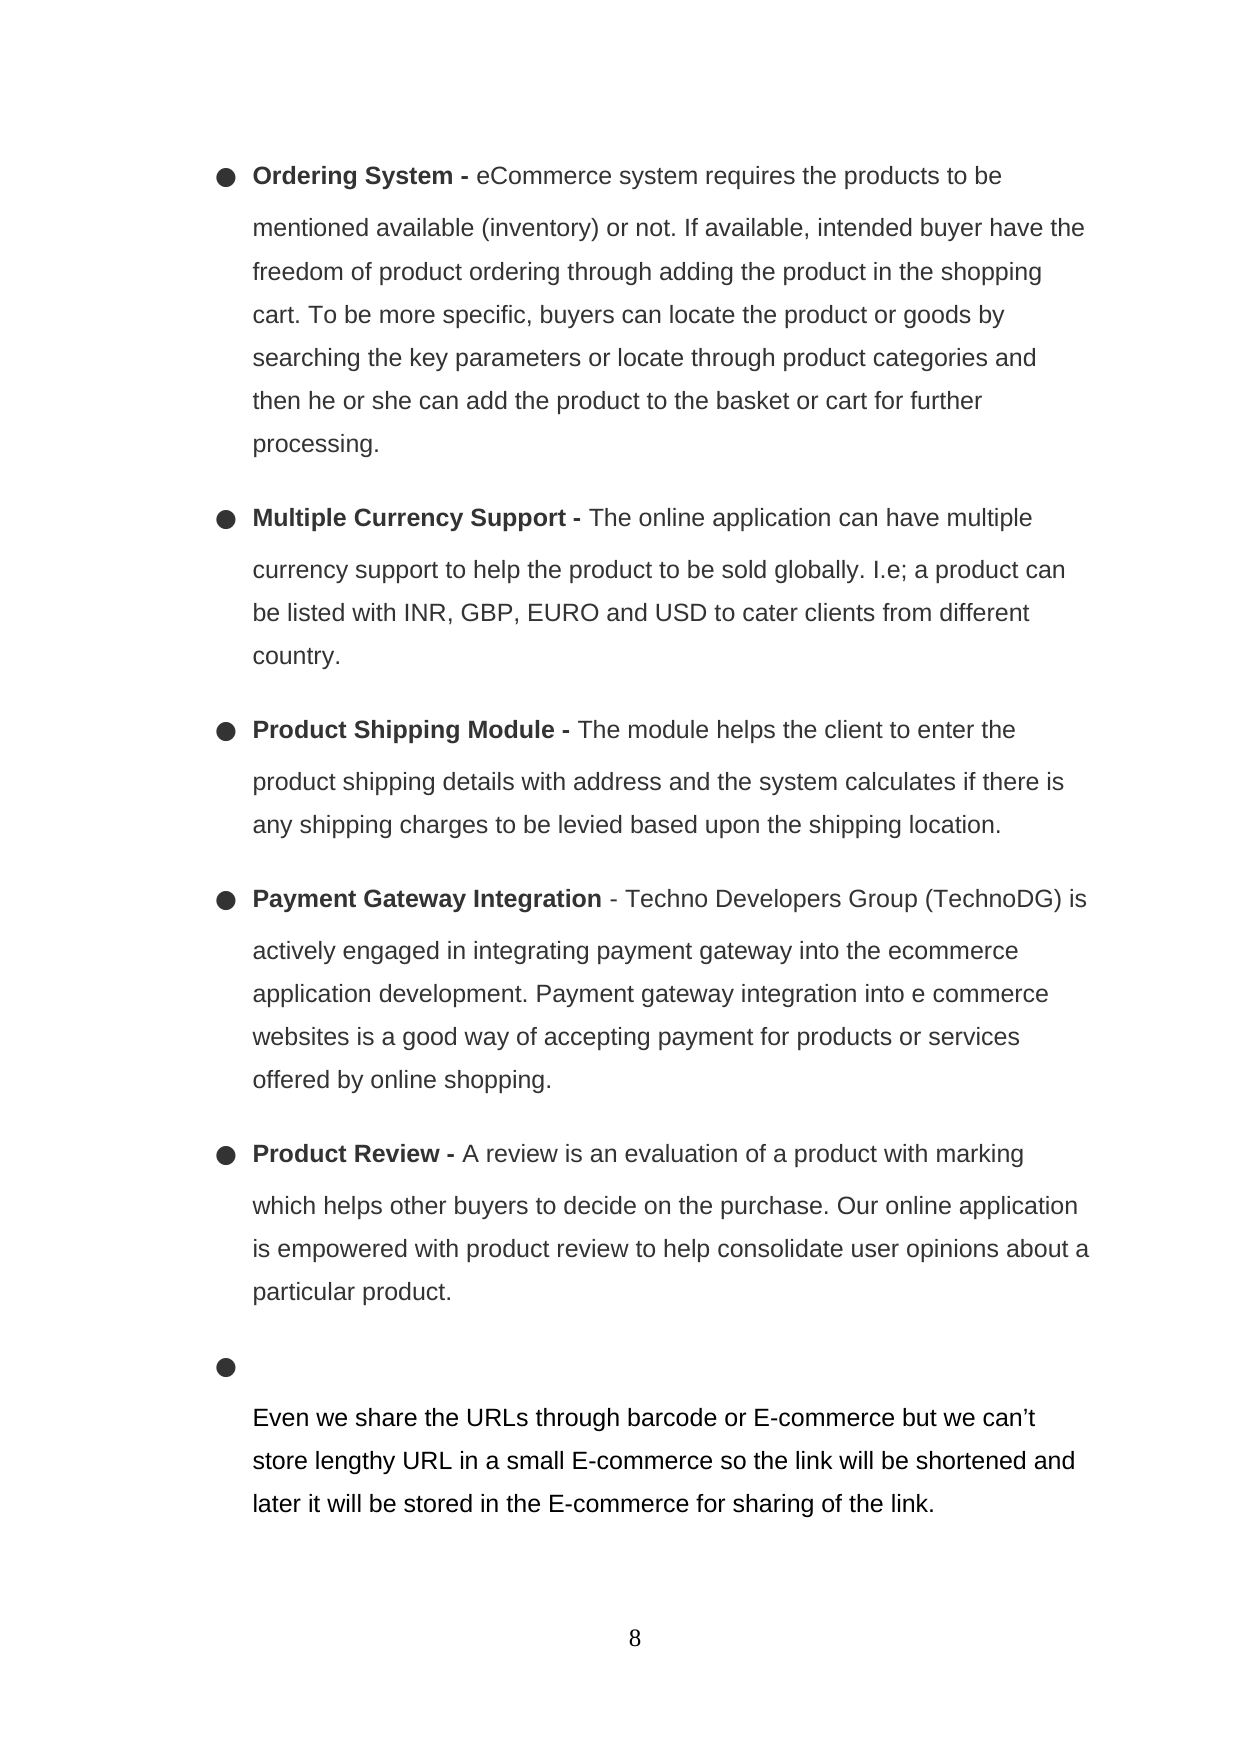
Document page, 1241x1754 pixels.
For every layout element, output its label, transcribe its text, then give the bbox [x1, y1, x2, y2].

list Multiple Currency Support - The online application can have multiple currency support to help the product to be sold globally. I.e; a product can be listed with INR, GBP, EURO and USD to cater clients from different country. [215, 489, 1092, 670]
list Product Review - A review is an evaluation of a product with marking which helps other buyers to decide on the purchase. Our online application is empowered with product review to help consolidate user opinions about a particular product. [215, 1125, 1092, 1306]
list Product Shipping Module - The module helps the client to enter the product shipping details with address and the system calculates if there is any shipping charges to be levied based upon the shipping location. [215, 701, 1092, 839]
list Payment Gateway Integration - Techno Developers Group (TechnoDG) is actively engaged in integrating payment gateway into the ecommerce application development. Payment gateway integration into e commerce websites is a good way of accepting payment for products or services offered by online shopping. [215, 870, 1092, 1094]
list Ordering System - eCommerce system requires the products to be mentioned available (inventory) or not. If available, intended buyer have the freedom of product ordering through adding the product in the shopping cart. To be more specific, buyers can locate the product or goods by searching the key parameters or locate through product categories and then he or she can add the product to the basket or cart for further processing. [215, 148, 1092, 458]
list Even we share the URLs through barcode or E-commerce but we can’t store lengthy URL in a small E-commerce so the link will be shortened and later it will be stored in the E-commerce for sharing of the link. [215, 1337, 1092, 1518]
